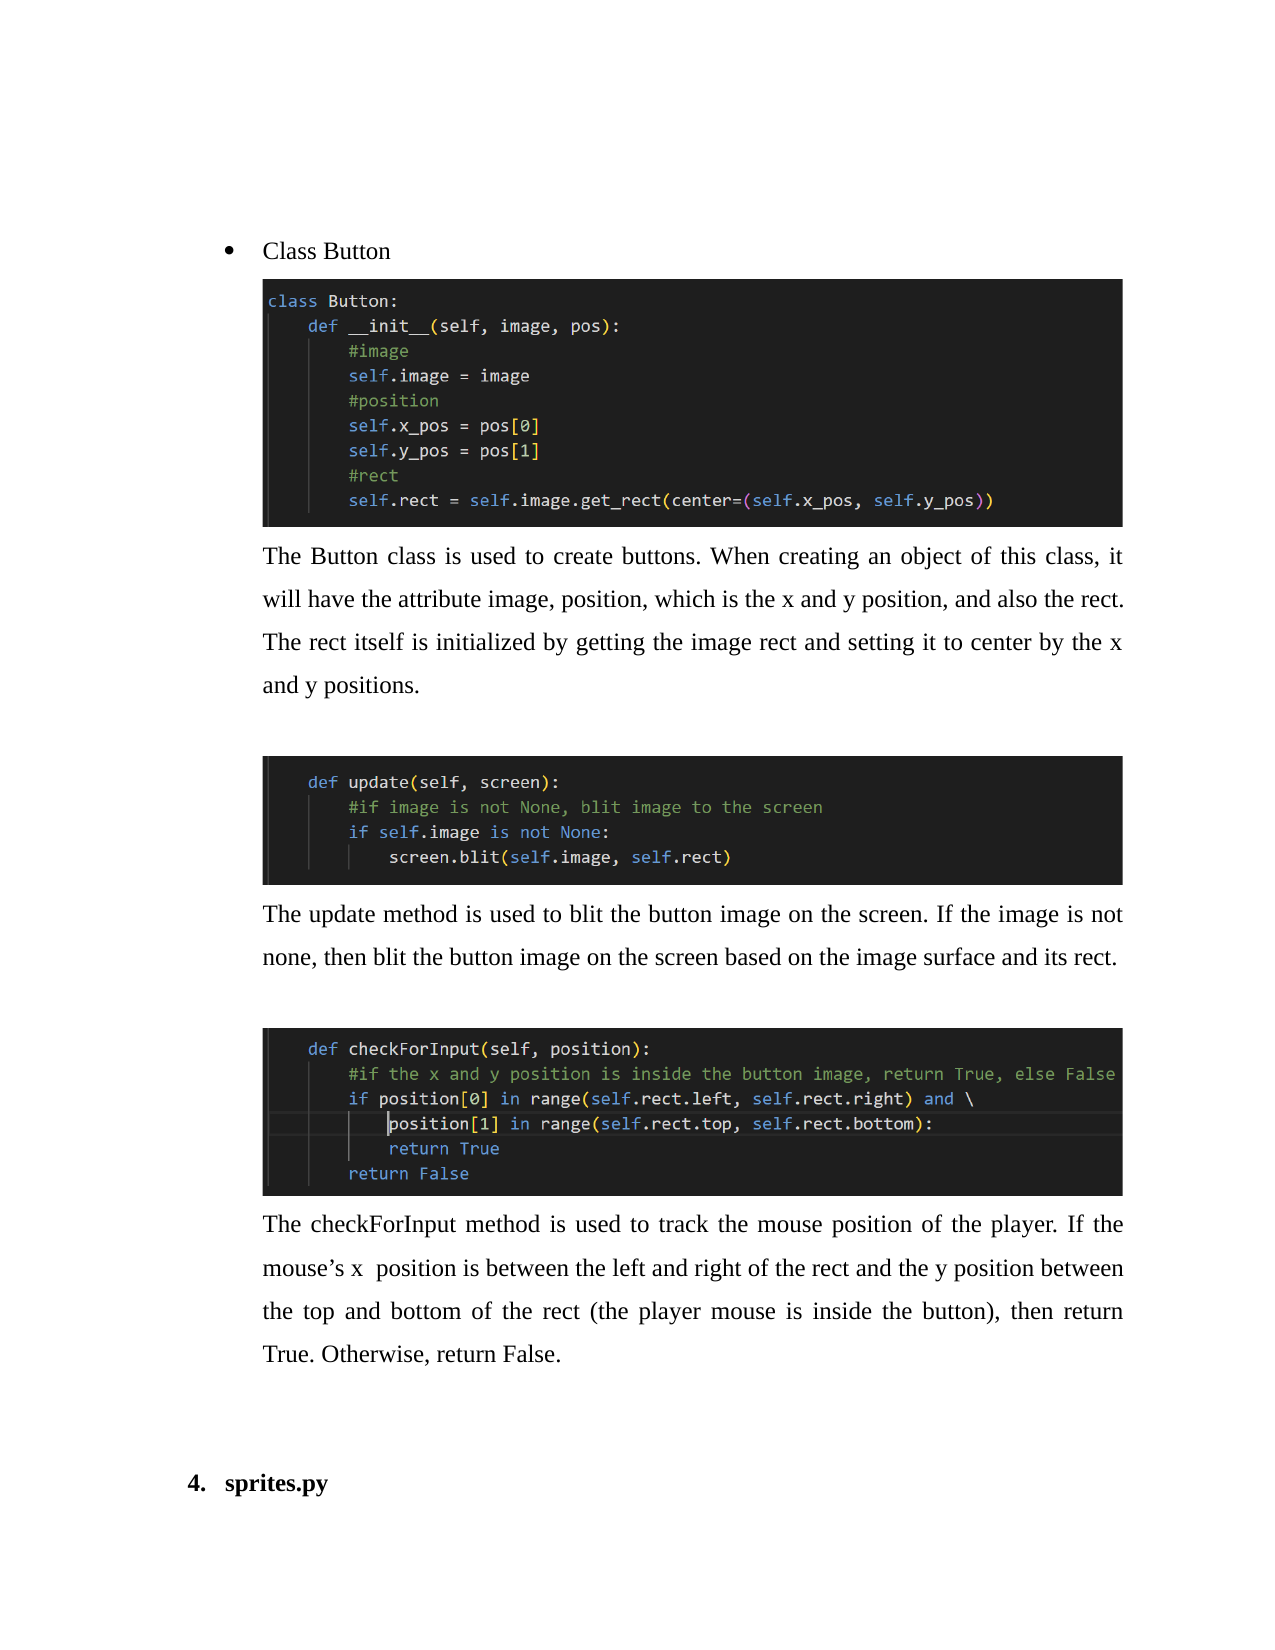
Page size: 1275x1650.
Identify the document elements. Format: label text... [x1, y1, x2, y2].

picture [262, 1028, 1123, 1196]
list The checkForInput method is used to track the mouse position of the player. If the mouse’s x position is between the left and right of the rect and the y position between the top and bottom of the rect (the player mouse is inside the button), then return True. Otherwise, return False. [262, 1209, 1125, 1368]
list sprites.py [187, 1468, 1125, 1497]
picture [262, 279, 1123, 527]
list Class Button [225, 236, 1125, 265]
list The update method is used to blit the button image on the screen. If the image is not none, then blit the button image on the screen based on the image surface and its rect. [262, 899, 1125, 971]
list The Button class is used to create buttons. When creating an object of this class, it will have the attribute image, position, which is the x and y position, and also the rect. The rect itself is initialized by getting the image rect and setting it to center by the x and y positions. [262, 541, 1125, 699]
picture [262, 756, 1123, 885]
